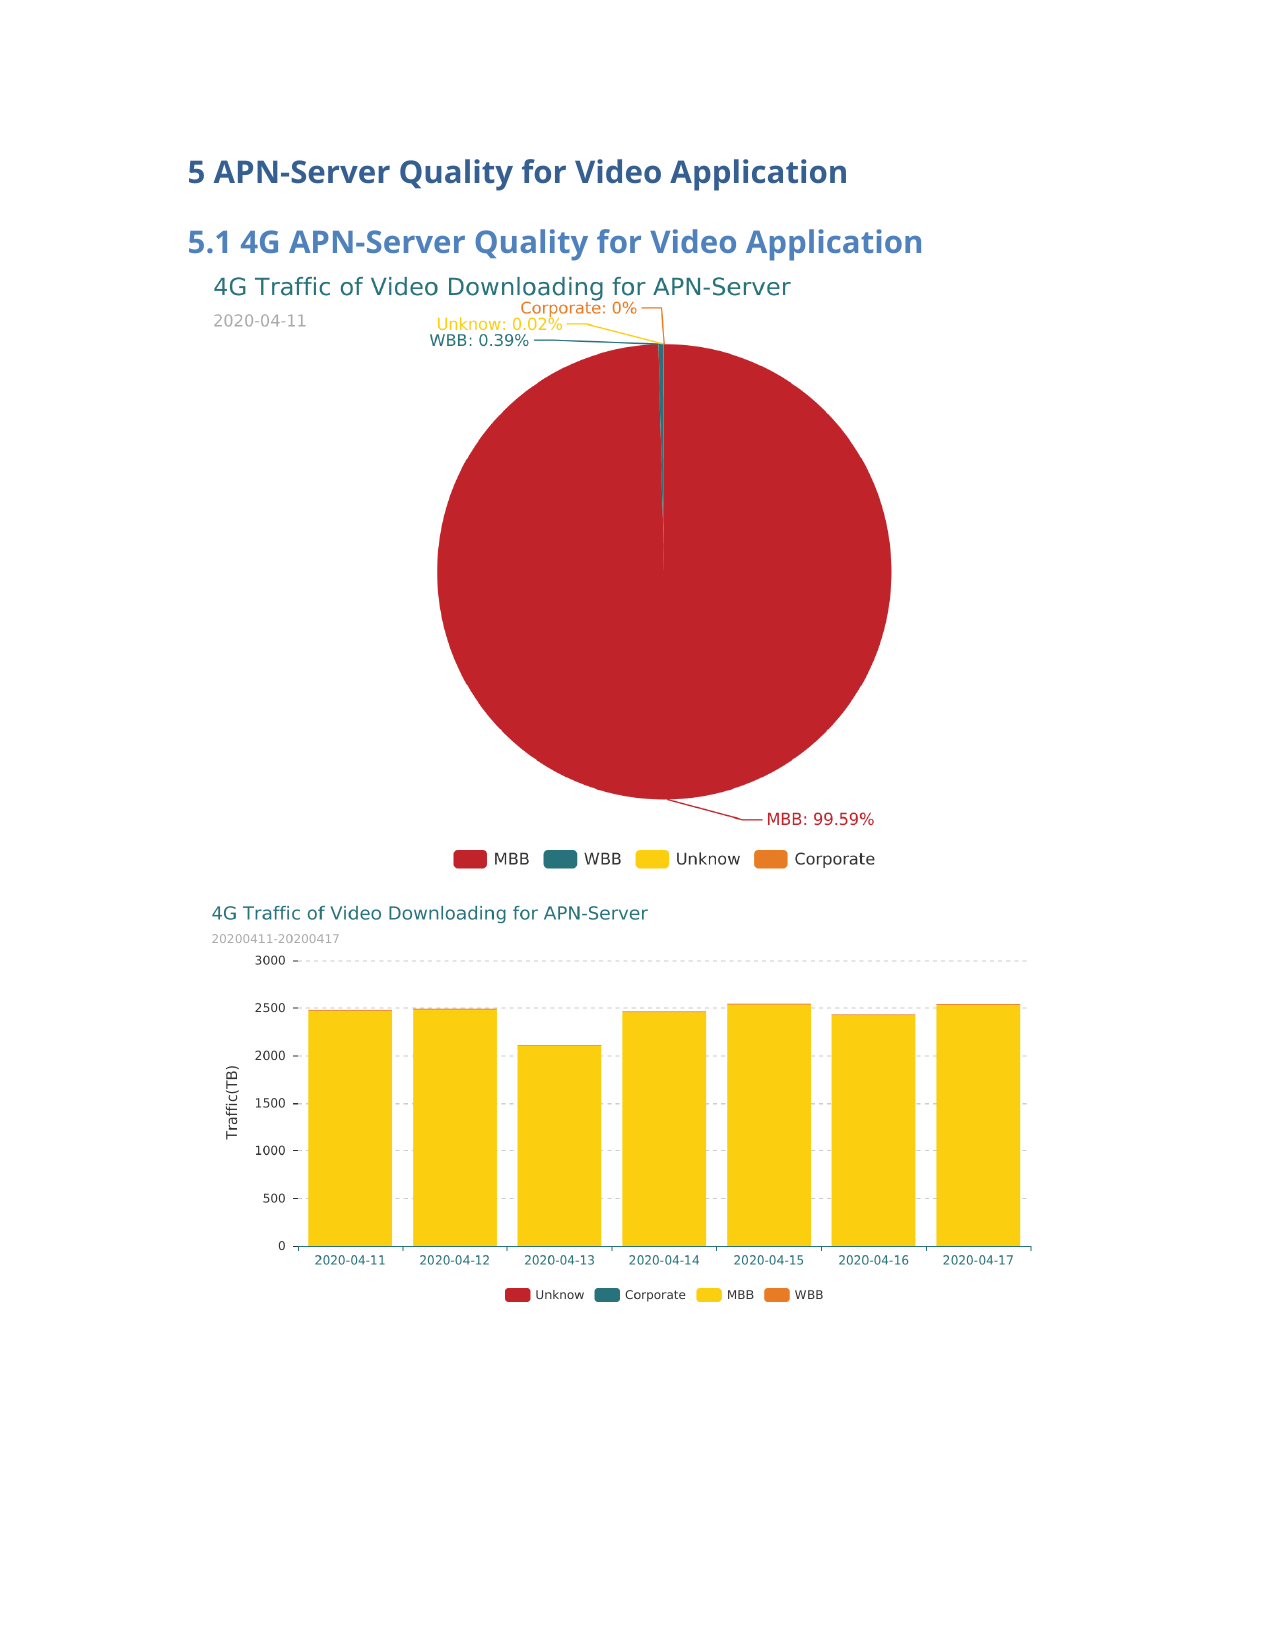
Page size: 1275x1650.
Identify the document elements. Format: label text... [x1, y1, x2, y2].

picture [206, 268, 1122, 875]
picture [206, 899, 1122, 1307]
subtitle 5.1 4G APN-Server Quality for Video Application [187, 220, 1087, 262]
subtitle 5 APN-Server Quality for Video Application [187, 150, 1087, 193]
